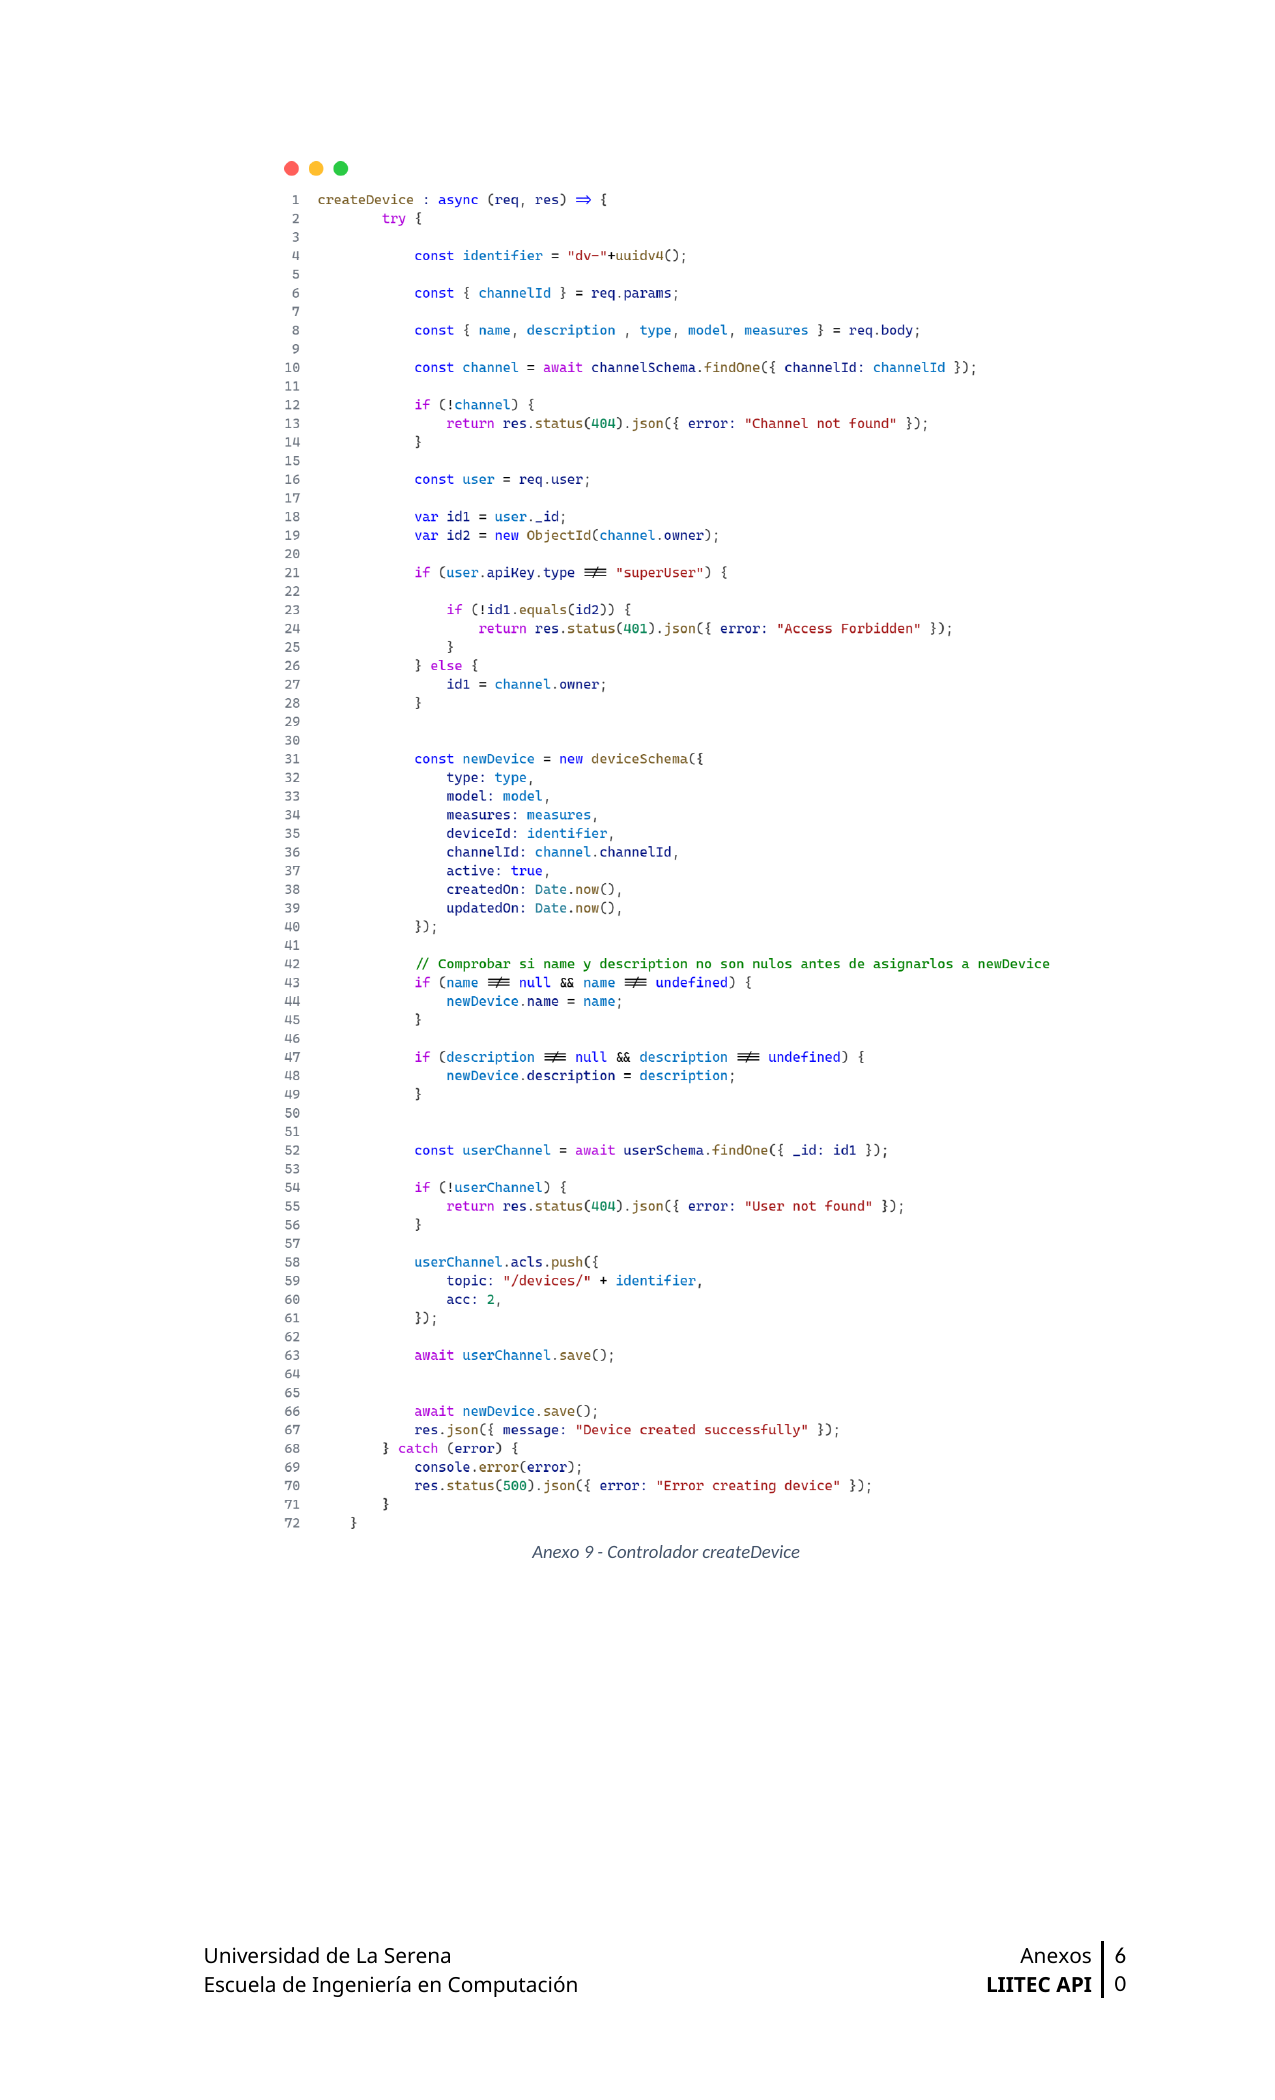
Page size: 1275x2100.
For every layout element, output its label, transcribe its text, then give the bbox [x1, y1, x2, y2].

picture [276, 147, 1058, 1541]
text Anexo 9 - Controlador createDevice [207, 1541, 1127, 1564]
